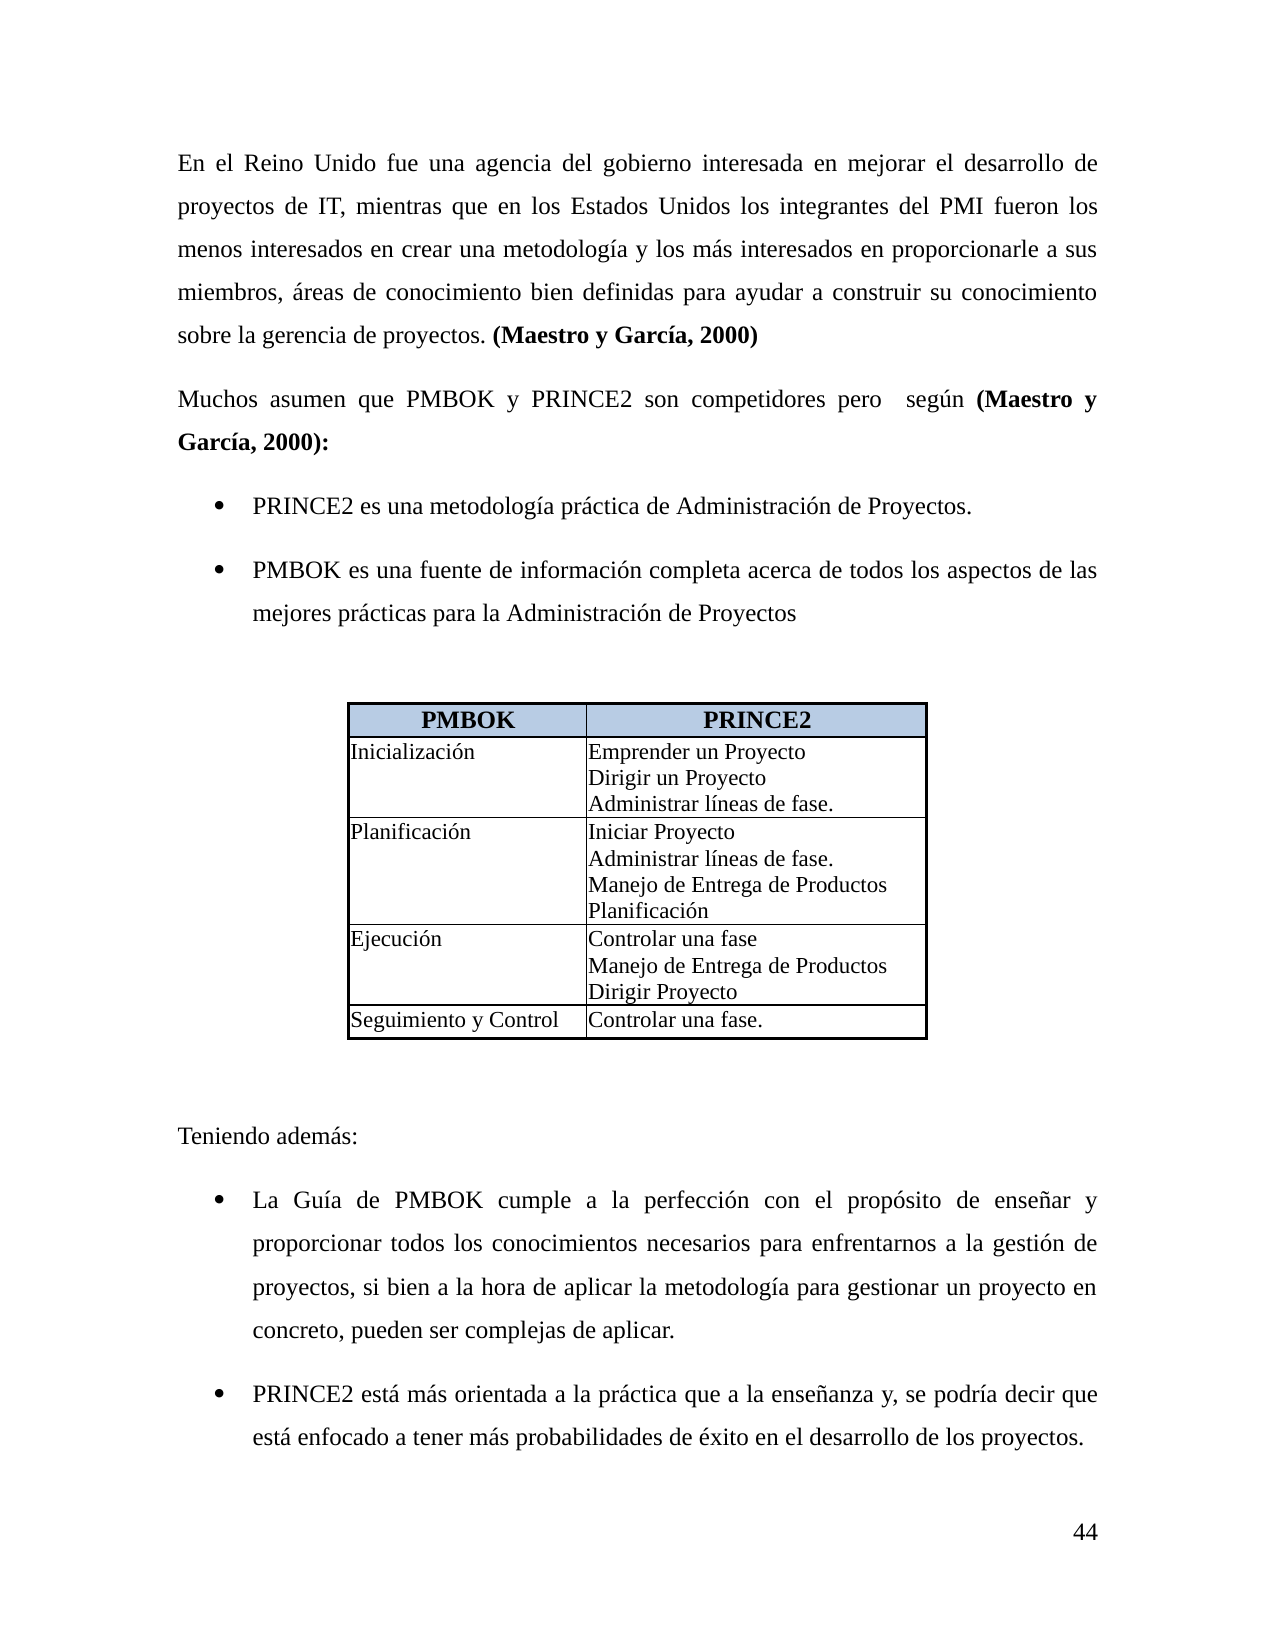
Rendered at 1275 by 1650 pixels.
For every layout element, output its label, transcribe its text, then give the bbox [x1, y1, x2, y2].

table_cell Inicialización [350, 738, 586, 817]
table_cell Ejecución [350, 925, 586, 1004]
table_cell Iniciar Proyecto Administrar líneas de fase. Manejo de Entrega de Productos Planificación [587, 818, 925, 924]
list Muchos asumen que PMBOK y PRINCE2 son competidores pero según (Maestro y García, 2000): [177, 384, 1098, 456]
list En el Reino Unido fue una agencia del gobierno interesada en mejorar el desarrollo de proyectos de IT, mientras que en los Estados Unidos los integrantes del PMI fueron los menos interesados en crear una metodología y los más interesados en proporcionarle a sus miembros, áreas de conocimiento bien definidas para ayudar a construir su conocimiento sobre la gerencia de proyectos. (Maestro y García, 2000) [177, 148, 1098, 349]
table_header PRINCE2 [587, 705, 925, 736]
list PMBOK es una fuente de información completa acerca de todos los aspectos de las mejores prácticas para la Administración de Proyectos [215, 555, 1098, 627]
table_cell Seguimiento y Control [350, 1006, 586, 1037]
table_cell Planificación [350, 818, 586, 924]
list La Guía de PMBOK cumple a la perfección con el propósito de enseñar y proporcionar todos los conocimientos necesarios para enfrentarnos a la gestión de proyectos, si bien a la hora de aplicar la metodología para gestionar un proyecto en concreto, pueden ser complejas de aplicar. [215, 1185, 1098, 1343]
list PRINCE2 está más orientada a la práctica que a la enseñanza y, se podría decir que está enfocado a tener más probabilidades de éxito en el desarrollo de los proyectos. [215, 1379, 1098, 1451]
table_cell Controlar una fase. [587, 1006, 925, 1037]
list Teniendo además: [177, 1121, 1098, 1150]
table_header PMBOK [350, 705, 586, 736]
table_cell Emprender un Proyecto Dirigir un Proyecto Administrar líneas de fase. [587, 738, 925, 817]
table_cell Controlar una fase Manejo de Entrega de Productos Dirigir Proyecto [587, 925, 925, 1004]
list PRINCE2 es una metodología práctica de Administración de Proyectos. [215, 491, 1098, 520]
